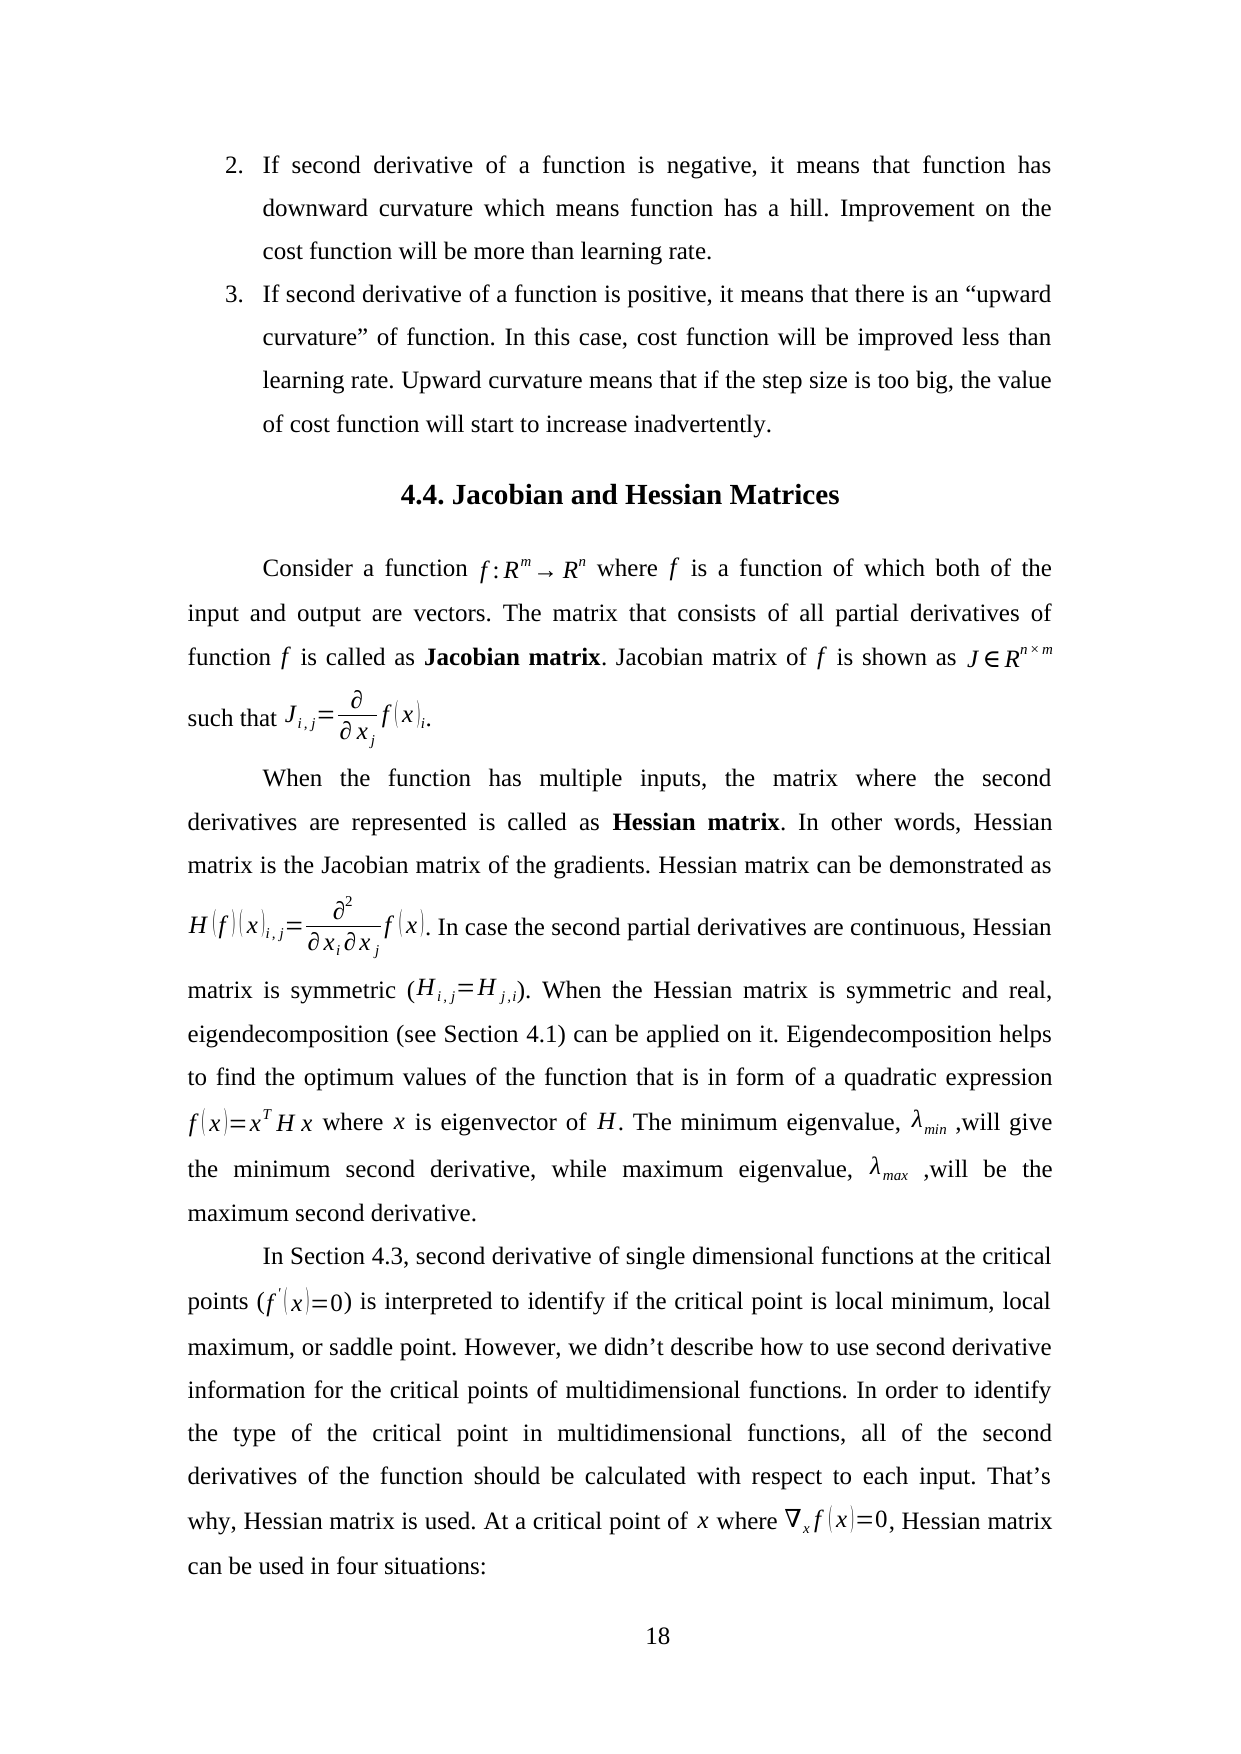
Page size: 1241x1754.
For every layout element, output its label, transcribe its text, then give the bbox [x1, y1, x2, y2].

text When the function has multiple inputs, the matrix where the second derivatives are represented is called as Hessian matrix. In other words, Hessian matrix is the Jacobian matrix of the gradients. Hessian matrix can be demonstrated as . In case the second partial derivatives are continuous, Hessian matrix is symmetric (). When the Hessian matrix is symmetric and real, eigendecomposition (see Section 4.1) can be applied on it. Eigendecomposition helps to find the optimum values of the function that is in form of a quadratic expression where is eigenvector of . The minimum eigenvalue, ,will give the minimum second derivative, while maximum eigenvalue, ,will be the maximum second derivative. [187, 763, 1053, 1227]
list If second derivative of a function is negative, it means that function has downward curvature which means function has a hill. Improvement on the cost function will be more than learning rate. [225, 150, 1053, 265]
text In Section 4.3, second derivative of single dimensional functions at the critical points () is interpreted to identify if the critical point is local minimum, local maximum, or saddle point. However, we didn’t describe how to use second derivative information for the critical points of multidimensional functions. In order to identify the type of the critical point in multidimensional functions, all of the second derivatives of the function should be calculated with respect to each input. That’s why, Hessian matrix is used. At a critical point of where , Hessian matrix can be used in four situations: [187, 1241, 1053, 1580]
text Consider a function where is a function of which both of the input and output are vectors. The matrix that consists of all partial derivatives of function is called as Jacobian matrix. Jacobian matrix of is shown as such that . [187, 552, 1053, 749]
list If second derivative of a function is positive, it means that there is an “upward curvature” of function. In this case, cost function will be improved less than learning rate. Upward curvature means that if the step size is too big, the value of cost function will start to increase inadvertently. [225, 279, 1053, 437]
subtitle Jacobian and Hessian Matrices [187, 477, 1053, 510]
